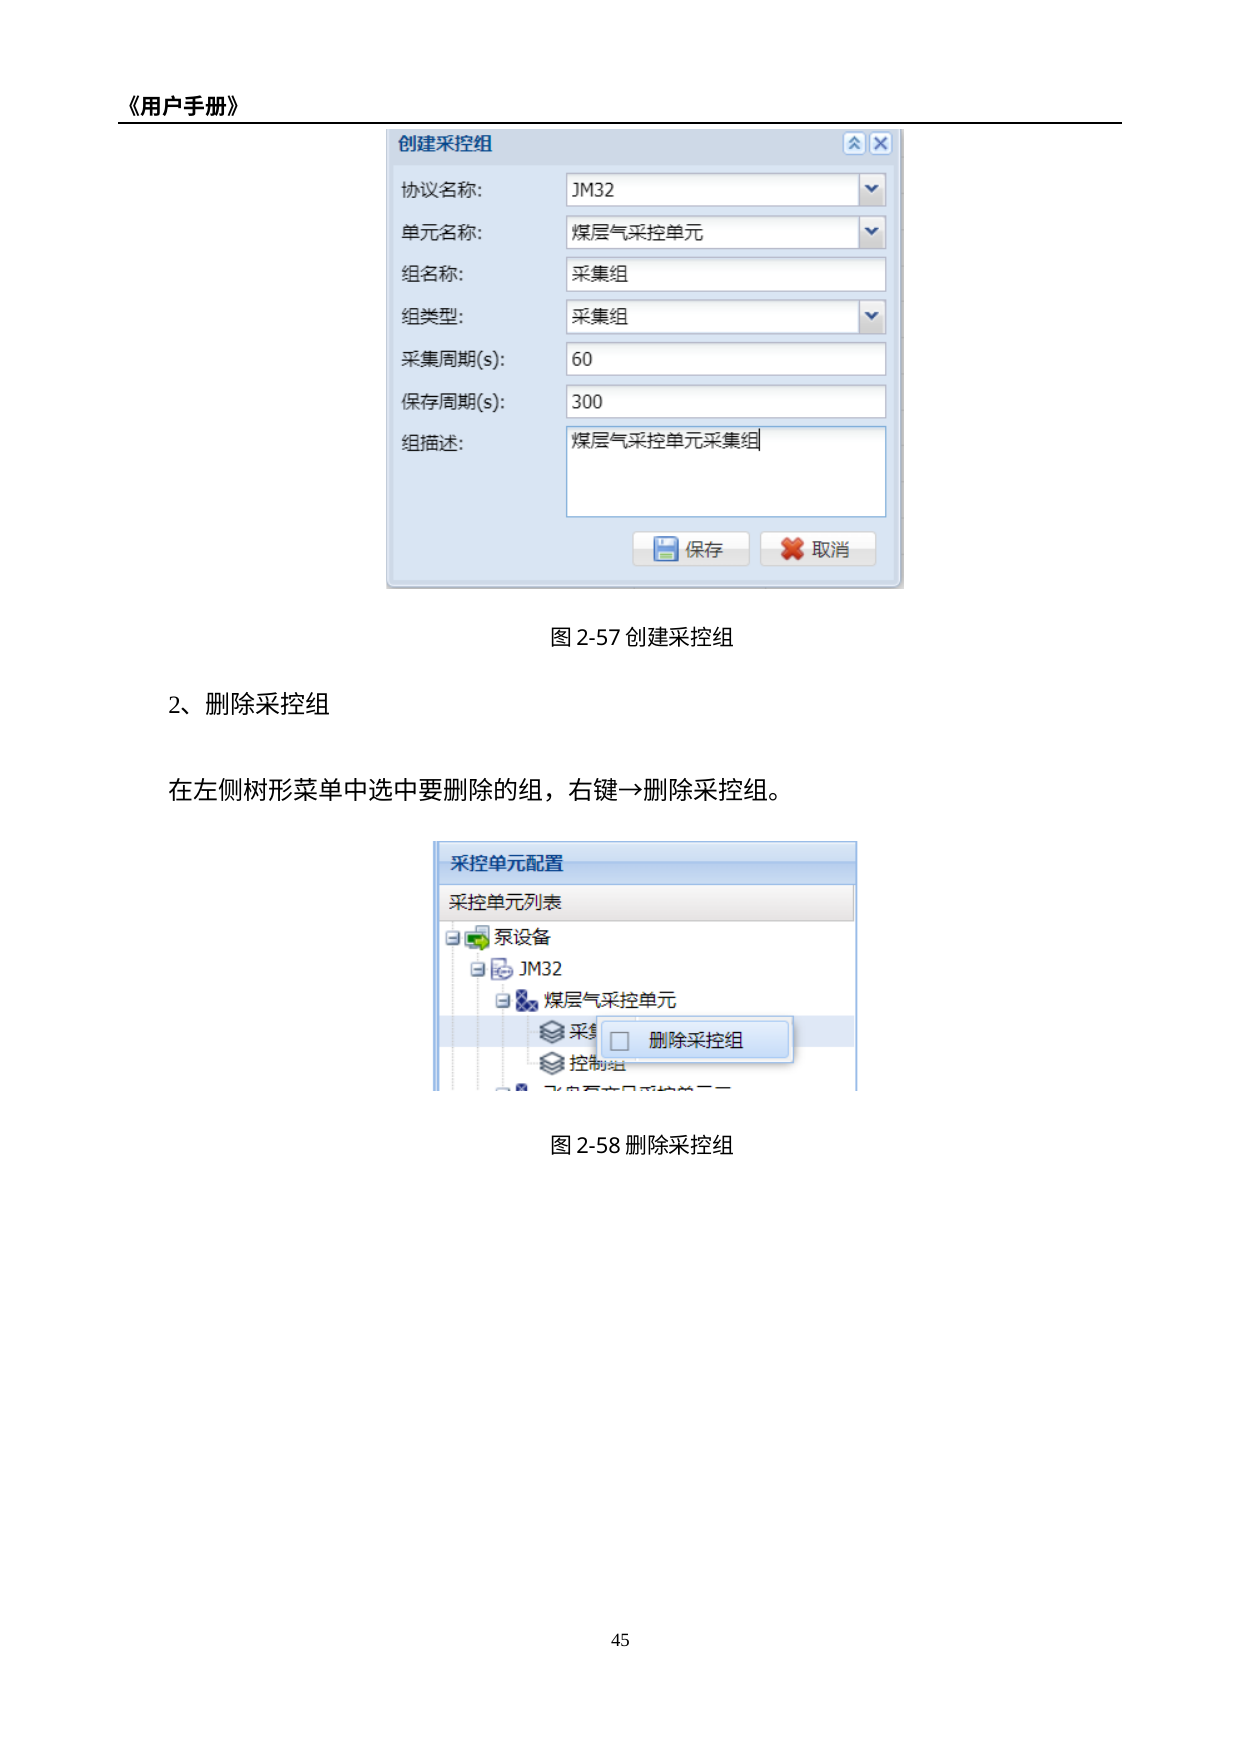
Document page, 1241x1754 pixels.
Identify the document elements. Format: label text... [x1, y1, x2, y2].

text 2、删除采控组 [118, 669, 1122, 737]
picture [432, 841, 858, 1091]
picture [386, 129, 904, 589]
text 在左侧树形菜单中选中要删除的组，右键→删除采控组。 [118, 755, 1122, 823]
text 图2-57创建采控组 [118, 619, 1122, 653]
text 图2-58删除采控组 [118, 1127, 1122, 1161]
